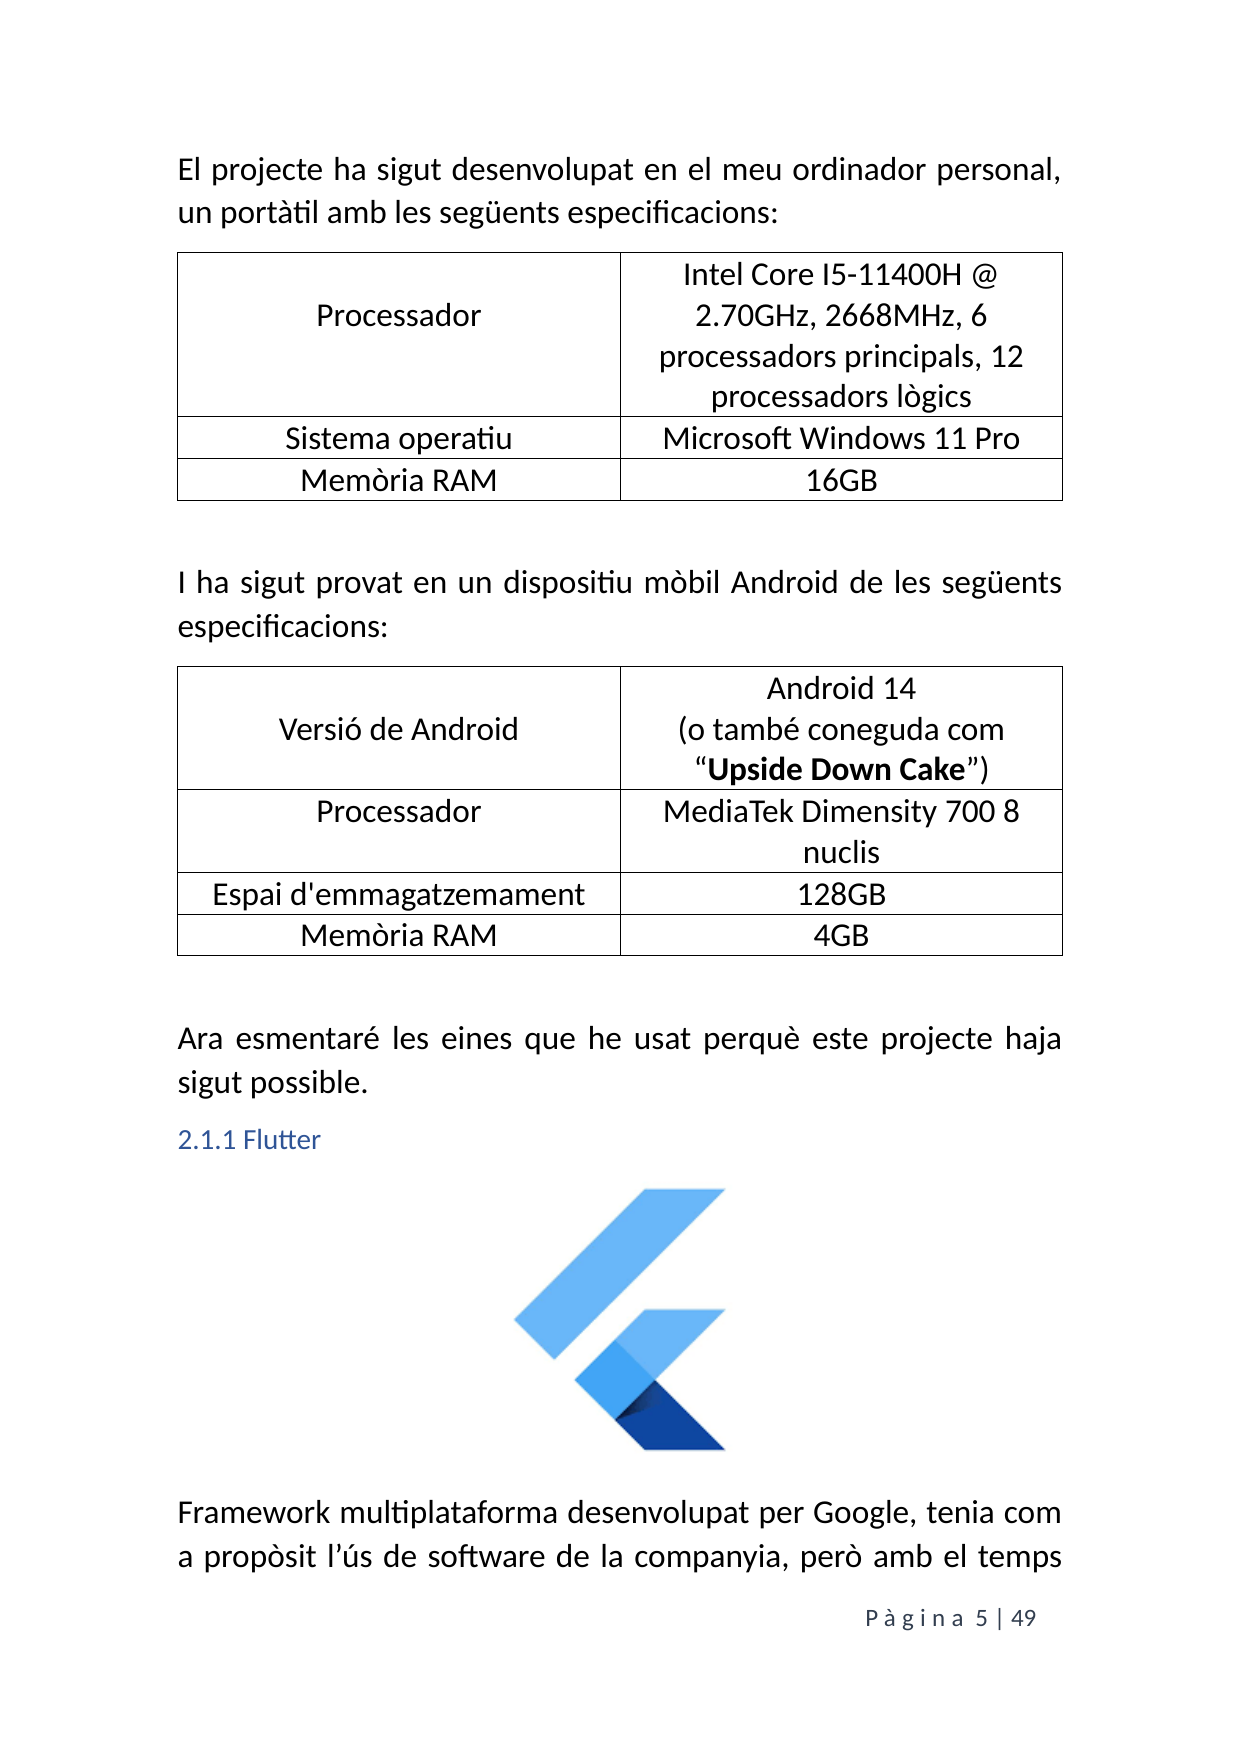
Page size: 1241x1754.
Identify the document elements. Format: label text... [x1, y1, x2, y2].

table_cell Memòria RAM [178, 459, 620, 500]
table_cell Microsoft Windows 11 Pro [621, 417, 1062, 458]
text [177, 148, 1063, 232]
table_header Versió de Android [178, 667, 620, 789]
table_cell 4GB [621, 915, 1062, 955]
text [177, 1491, 1063, 1576]
text Ara esmentaré les eines que he usat perquè este projecte haja sigut possible. [177, 1017, 1063, 1102]
table_cell Processador [178, 790, 620, 872]
table_cell MediaTek Dimensity 700 8 nuclis [621, 790, 1062, 872]
picture [417, 1168, 823, 1472]
table_cell 16GB [621, 459, 1062, 500]
table_header Android 14 (o també coneguda com “Upside Down Cake”) [621, 667, 1062, 789]
table_cell Espai d'emmagatzemament [178, 873, 620, 913]
table_cell Memòria RAM [178, 915, 620, 955]
table_cell 128GB [621, 873, 1062, 913]
subtitle 2.1.1 Flutter [177, 1121, 1063, 1157]
table_cell Sistema operatiu [178, 417, 620, 458]
text I ha sigut provat en un dispositiu mòbil Android de les següents especificacions: [177, 561, 1063, 646]
table_header Intel Core I5-11400H @ 2.70GHz, 2668MHz, 6 processadors principals, 12 processadors lògics [621, 253, 1062, 416]
table_header Processador [178, 253, 620, 416]
